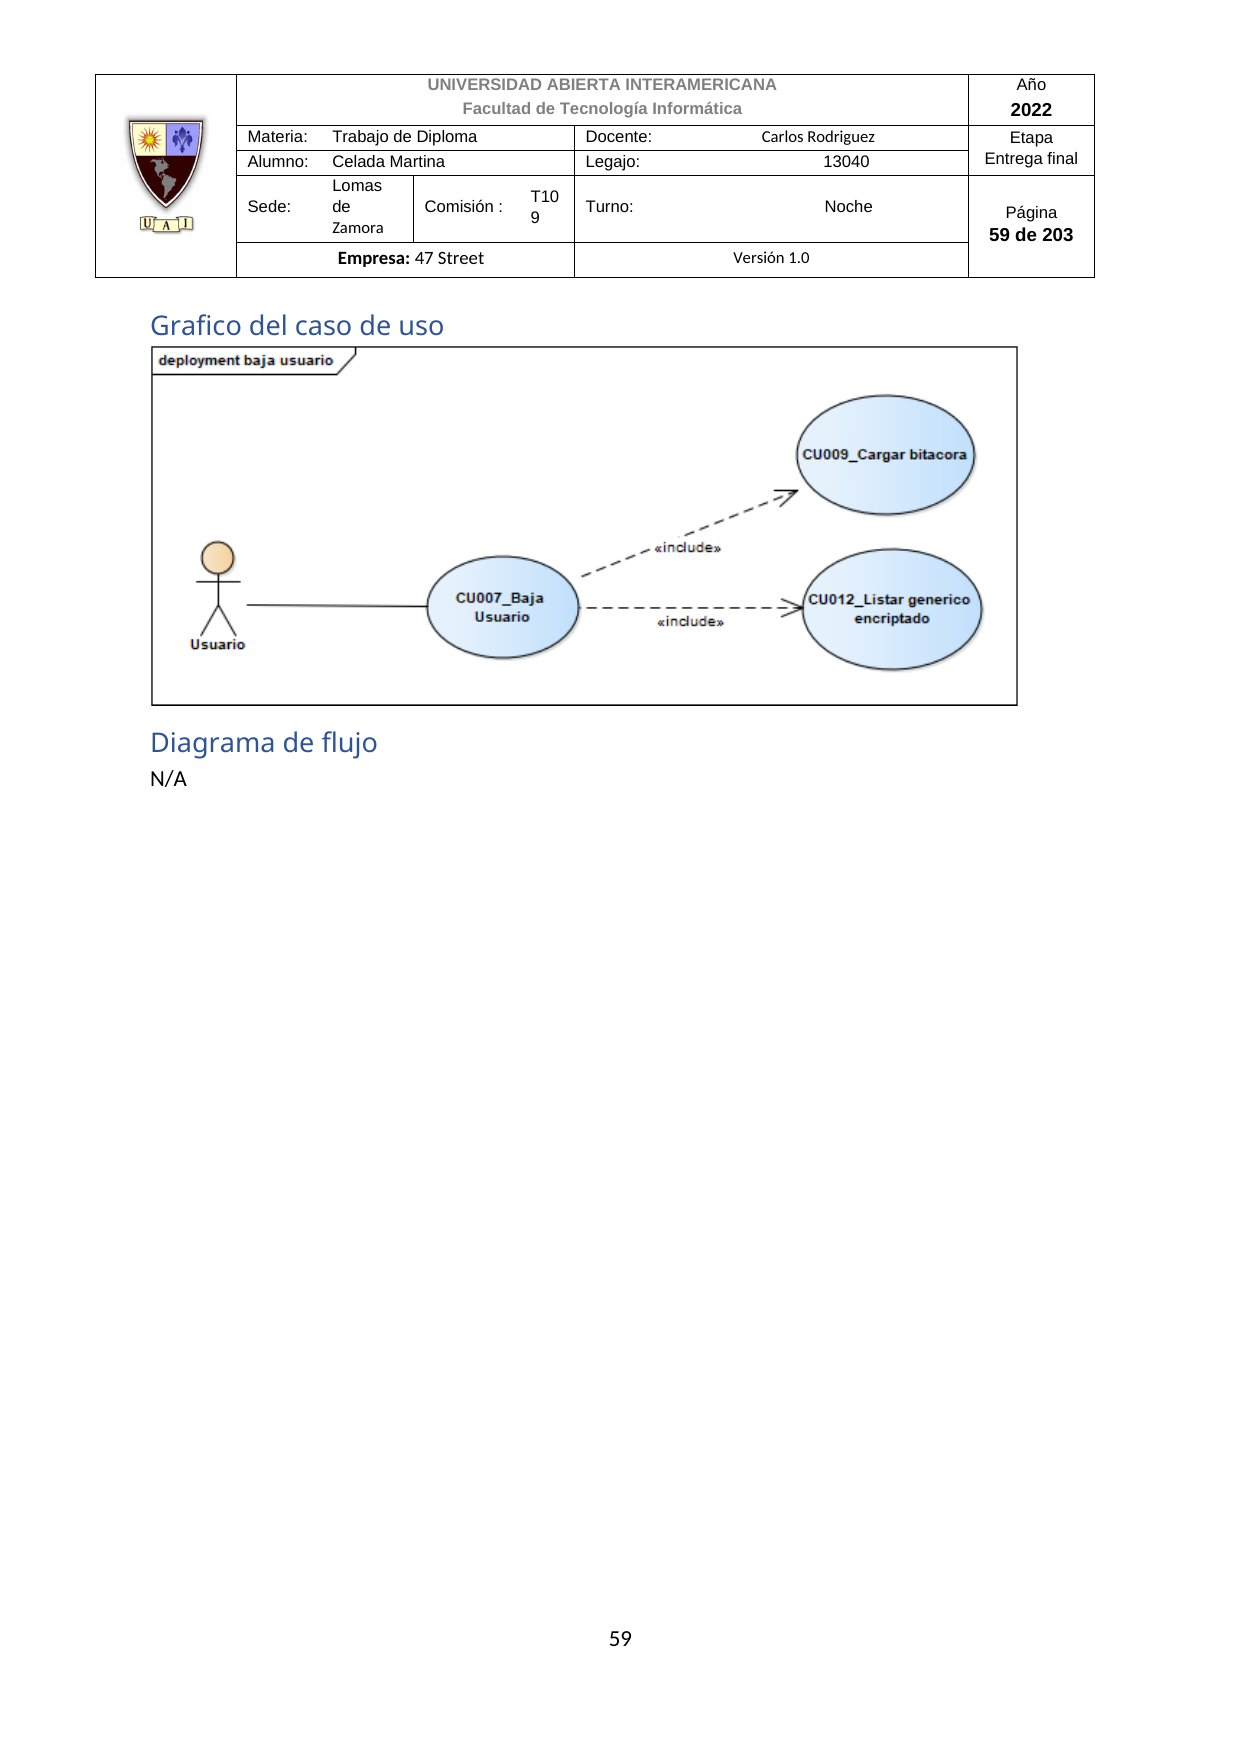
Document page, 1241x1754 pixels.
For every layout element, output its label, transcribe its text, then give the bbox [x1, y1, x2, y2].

subtitle Grafico del caso de uso [150, 306, 1090, 343]
picture [150, 345, 1018, 706]
picture [120, 111, 212, 237]
text N/A [150, 764, 1090, 792]
subtitle Diagrama de flujo [150, 724, 1090, 761]
